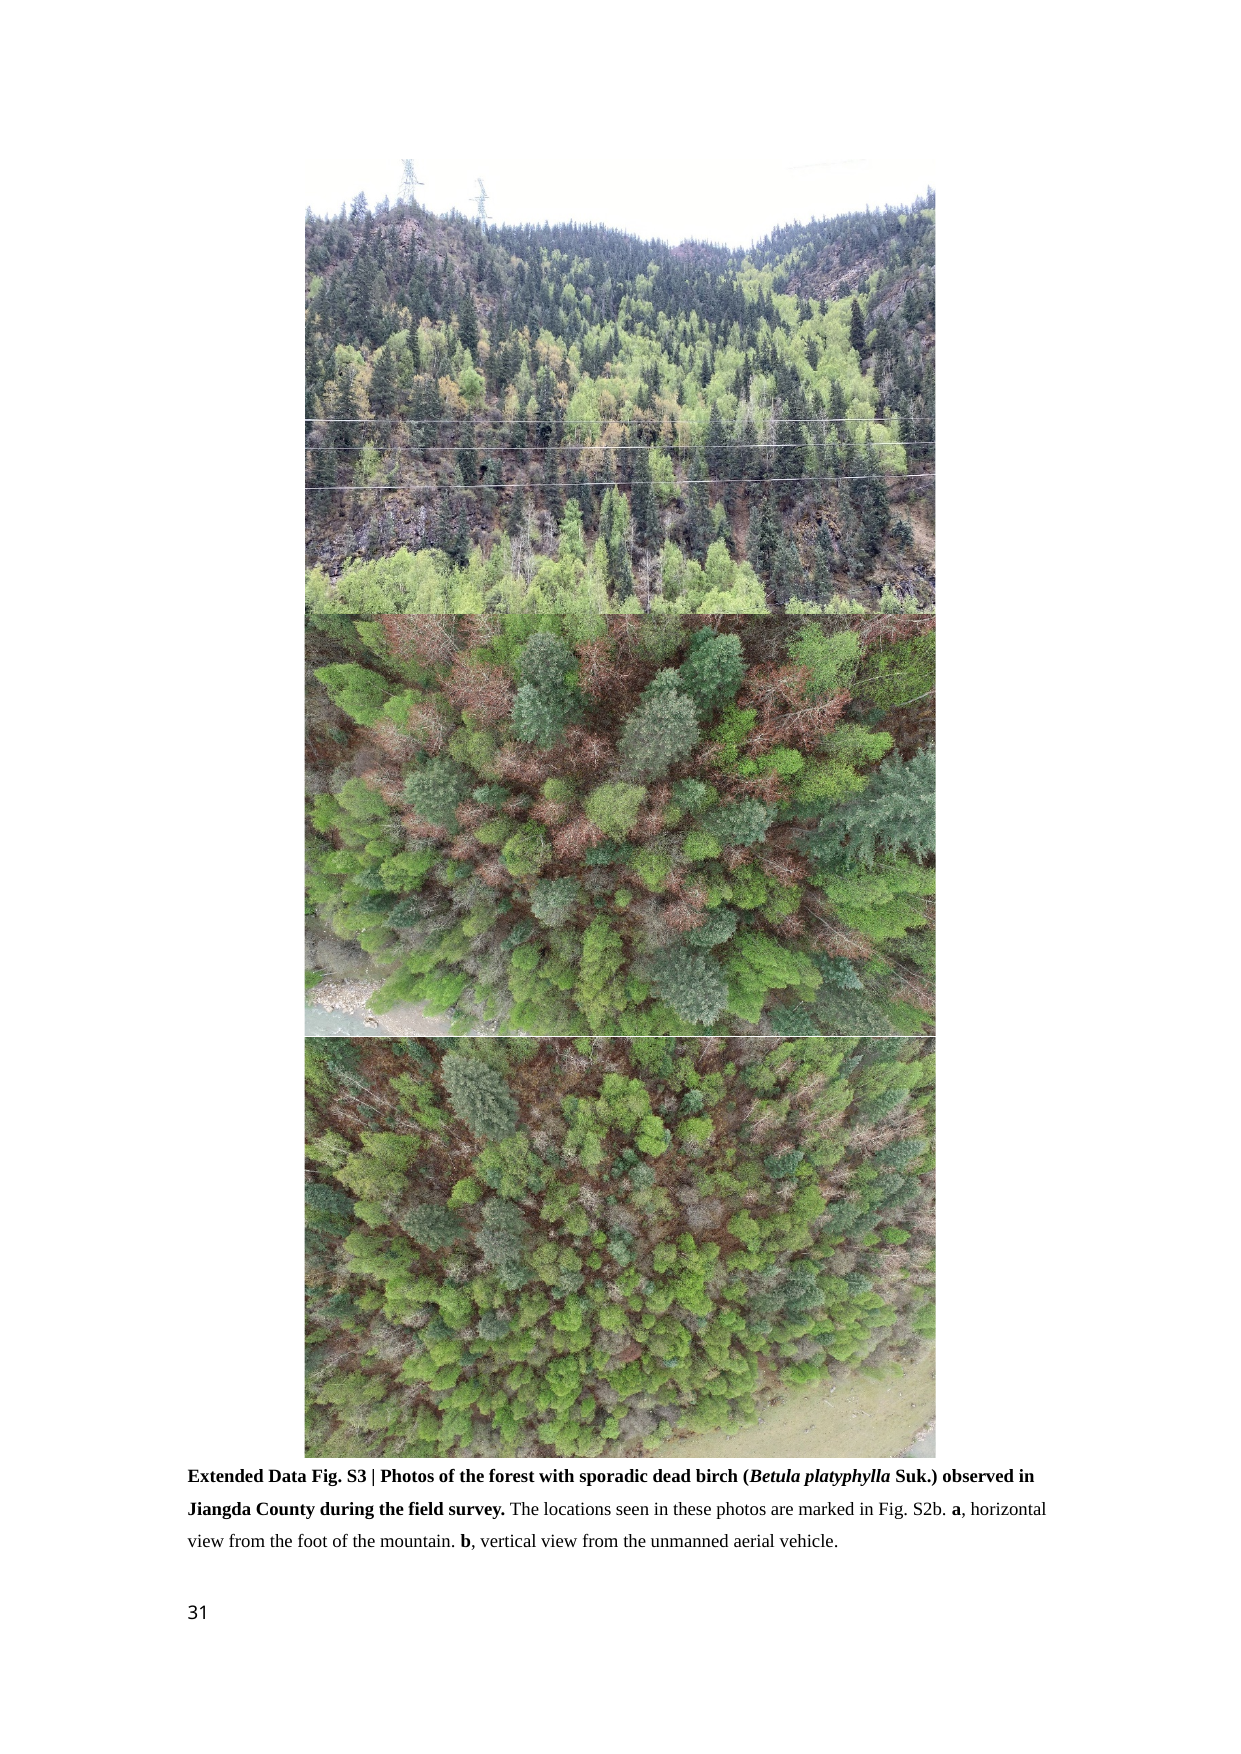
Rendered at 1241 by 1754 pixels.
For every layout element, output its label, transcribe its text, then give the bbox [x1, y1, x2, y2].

picture [304, 159, 936, 1036]
text Extended Data Fig. S3 | Photos of the forest with sporadic dead birch (Betula platyphylla Suk.) observed in Jiangda County during the field survey. The locations seen in these photos are marked in Fig. S2b. a, horizontal view from the foot of the mountain. b, vertical view from the unmanned aerial vehicle. [187, 1460, 1053, 1557]
picture [304, 1037, 936, 1458]
